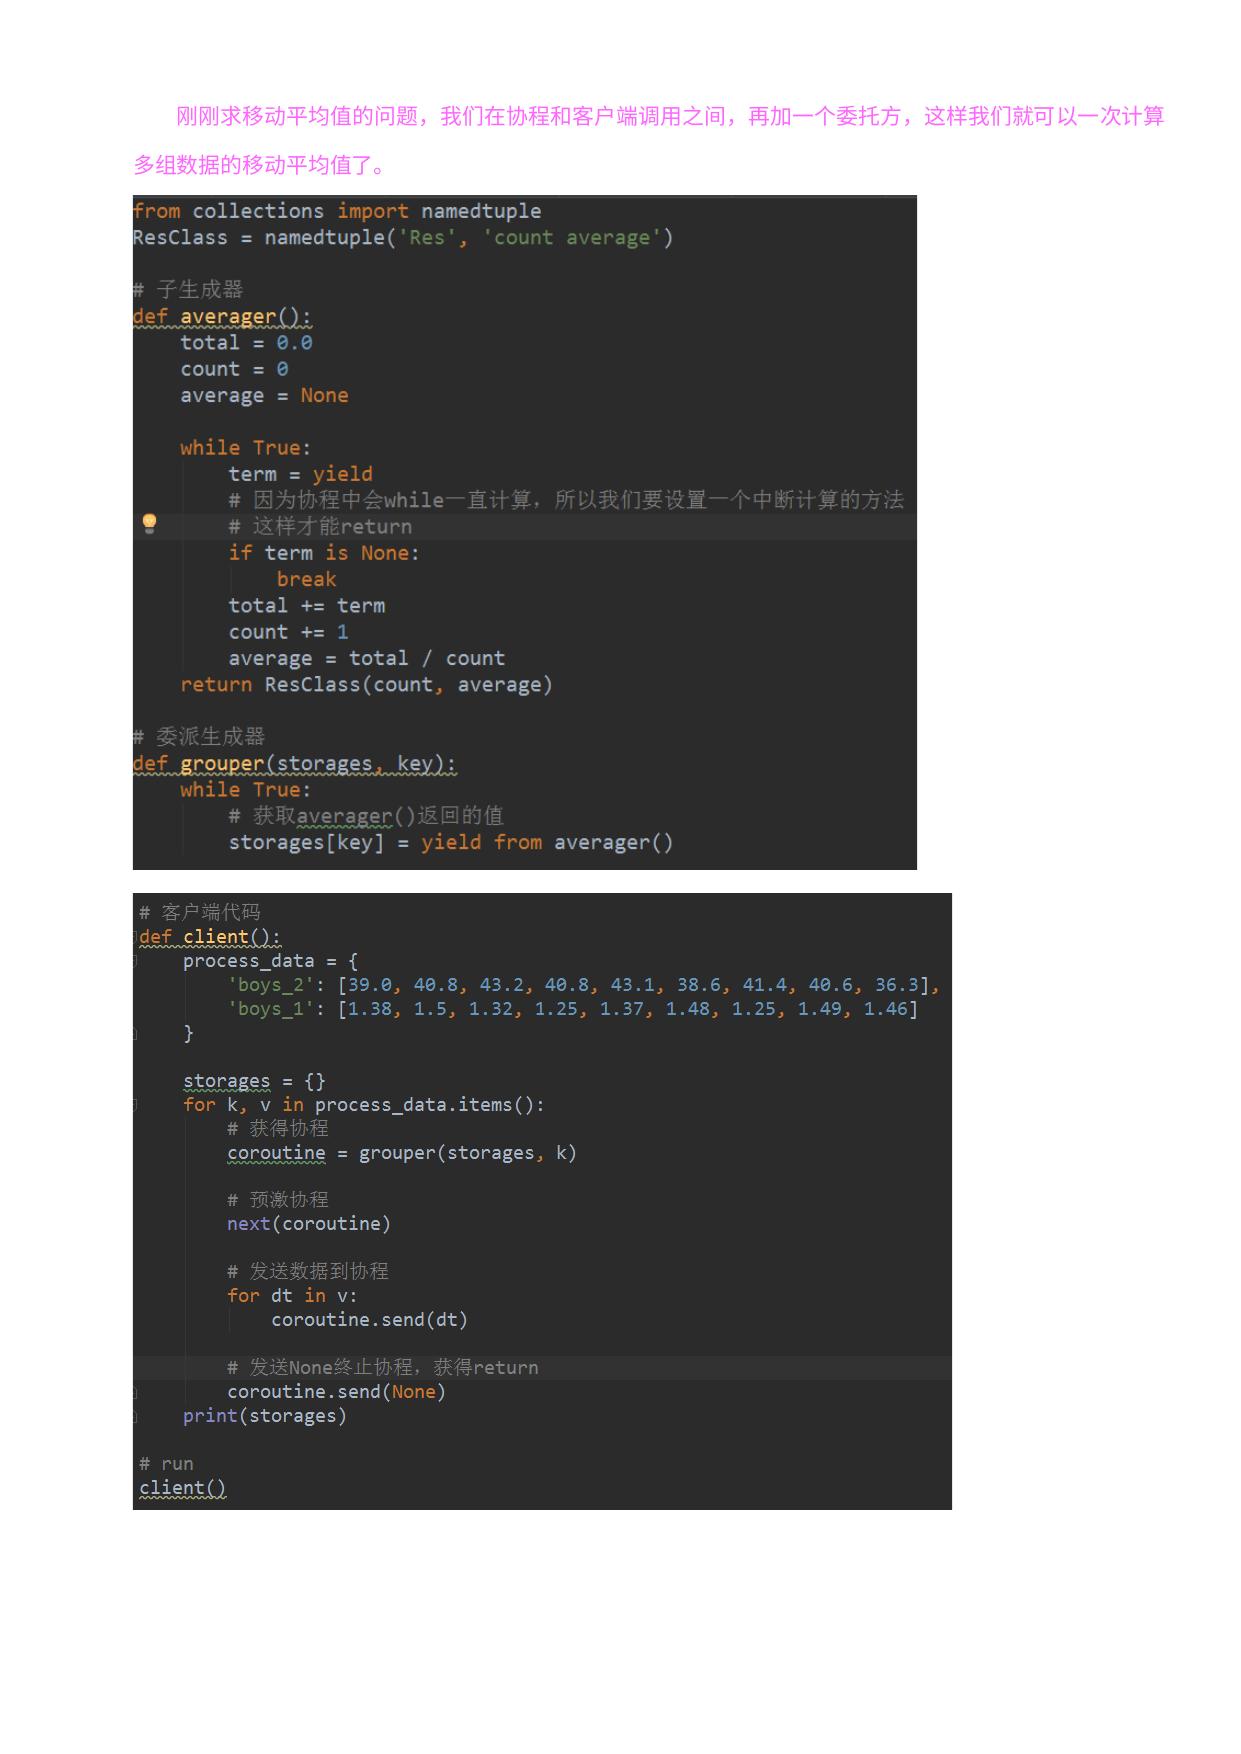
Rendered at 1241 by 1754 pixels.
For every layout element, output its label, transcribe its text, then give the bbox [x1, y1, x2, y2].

text 刚刚求移动平均值的问题，我们在协程和客户端调用之间，再加一个委托方，这样我们就可以一次计算多组数据的移动平均值了。 [133, 99, 1167, 180]
picture [132, 893, 953, 1510]
picture [132, 195, 918, 870]
